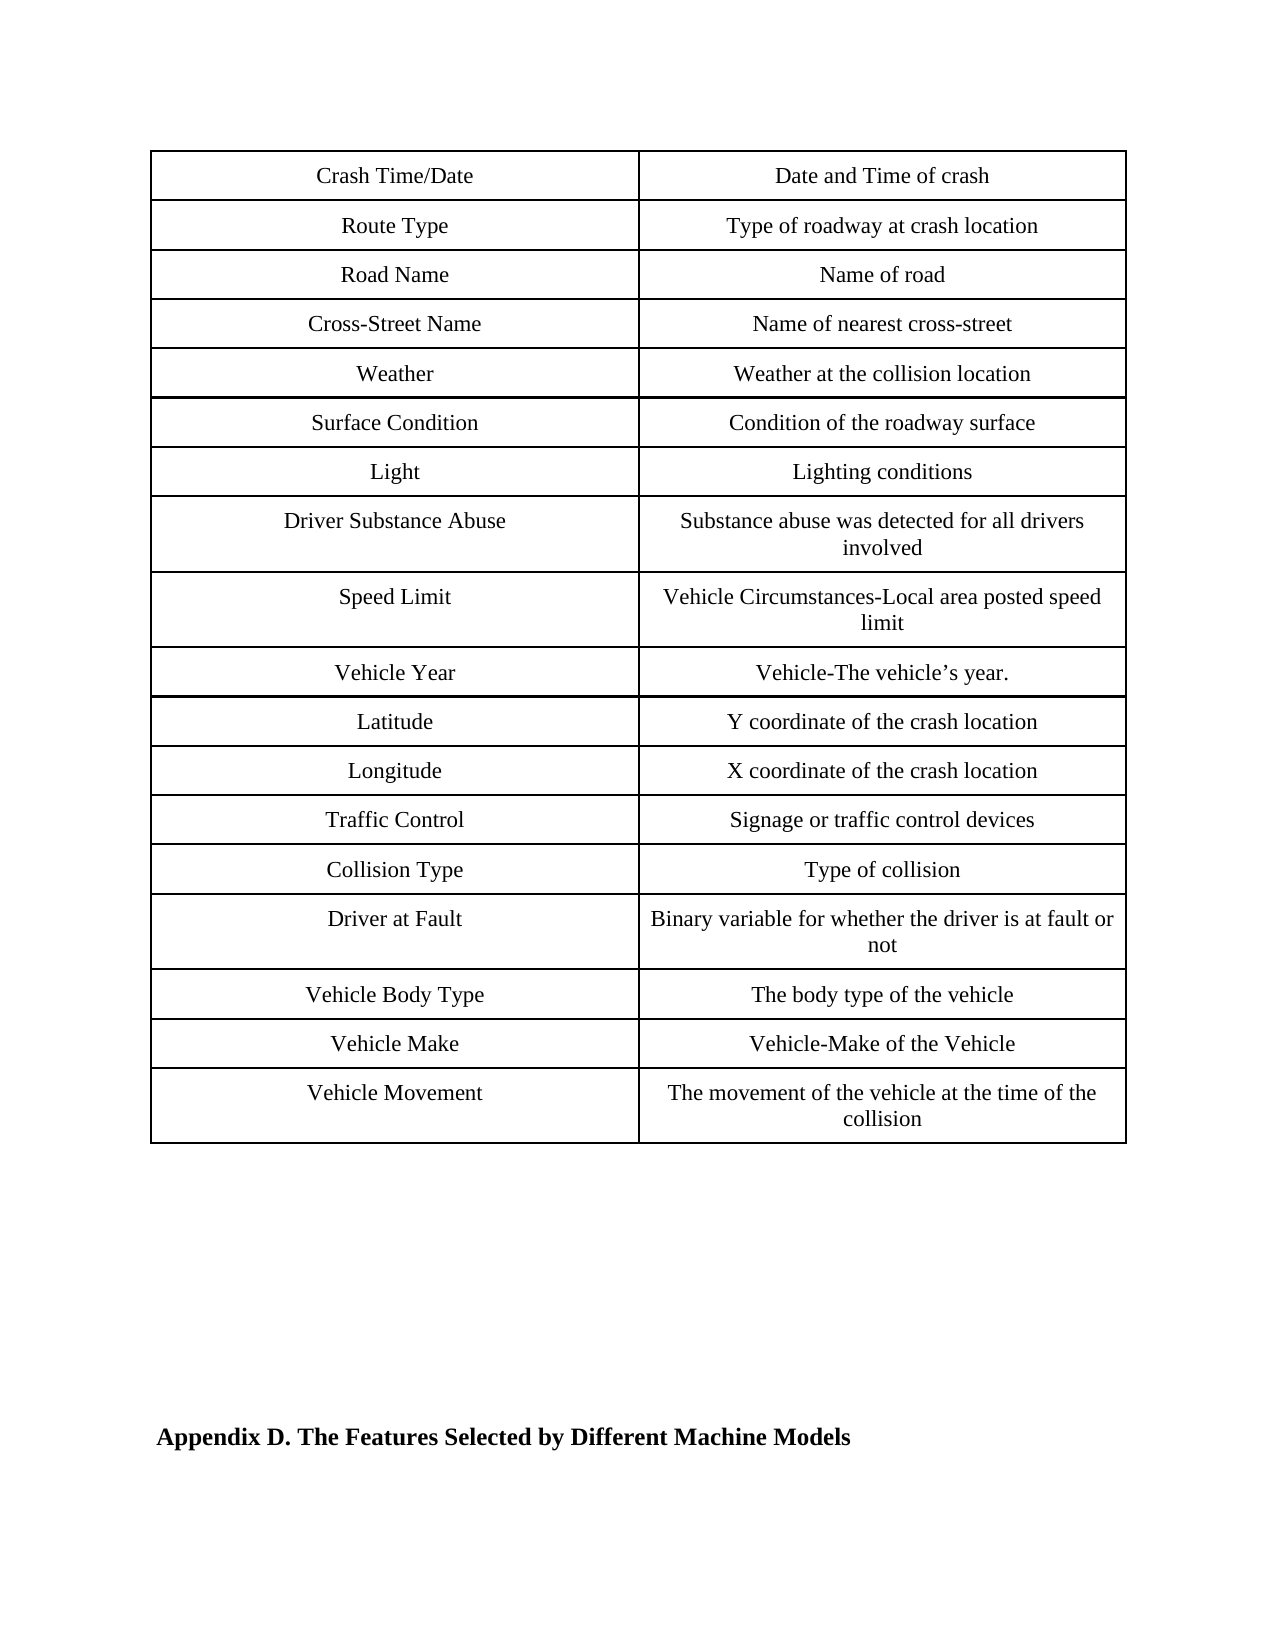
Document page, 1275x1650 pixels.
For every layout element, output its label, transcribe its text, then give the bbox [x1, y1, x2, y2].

table_cell Latitude [152, 698, 638, 745]
table_cell Condition of the roadway surface [640, 399, 1125, 446]
table_cell Driver Substance Abuse [152, 497, 638, 571]
table_cell Substance abuse was detected for all drivers involved [640, 497, 1125, 571]
table_cell Vehicle Body Type [152, 970, 638, 1017]
table_cell Weather at the collision location [640, 349, 1125, 396]
table_cell Weather [152, 349, 638, 396]
table_cell Date and Time of crash [640, 152, 1125, 199]
text Appendix D. The Features Selected by Different Machine Models [150, 1422, 1125, 1451]
table_cell Vehicle Make [152, 1020, 638, 1067]
table_cell Name of nearest cross-street [640, 300, 1125, 347]
table_cell Lighting conditions [640, 448, 1125, 495]
table_cell Collision Type [152, 845, 638, 892]
table_cell Surface Condition [152, 399, 638, 446]
table_cell Binary variable for whether the driver is at fault or not [640, 895, 1125, 968]
table_cell The body type of the vehicle [640, 970, 1125, 1017]
table_cell Light [152, 448, 638, 495]
table_cell Crash Time/Date [152, 152, 638, 199]
table_cell The movement of the vehicle at the time of the collision [640, 1069, 1125, 1142]
table_cell Type of roadway at crash location [640, 201, 1125, 248]
table_cell Signage or traffic control devices [640, 796, 1125, 843]
table_cell Vehicle Year [152, 648, 638, 695]
table_cell Cross-Street Name [152, 300, 638, 347]
table_cell Traffic Control [152, 796, 638, 843]
table_cell Driver at Fault [152, 895, 638, 968]
table_cell Type of collision [640, 845, 1125, 892]
table_cell Vehicle-Make of the Vehicle [640, 1020, 1125, 1067]
table_cell X coordinate of the crash location [640, 747, 1125, 794]
table_cell Y coordinate of the crash location [640, 698, 1125, 745]
table_cell Speed Limit [152, 573, 638, 646]
table_cell Road Name [152, 251, 638, 298]
table_cell Vehicle Movement [152, 1069, 638, 1142]
table_cell Longitude [152, 747, 638, 794]
table_cell Vehicle-The vehicle’s year. [640, 648, 1125, 695]
table_cell Name of road [640, 251, 1125, 298]
table_cell Vehicle Circumstances-Local area posted speed limit [640, 573, 1125, 646]
table_cell Route Type [152, 201, 638, 248]
